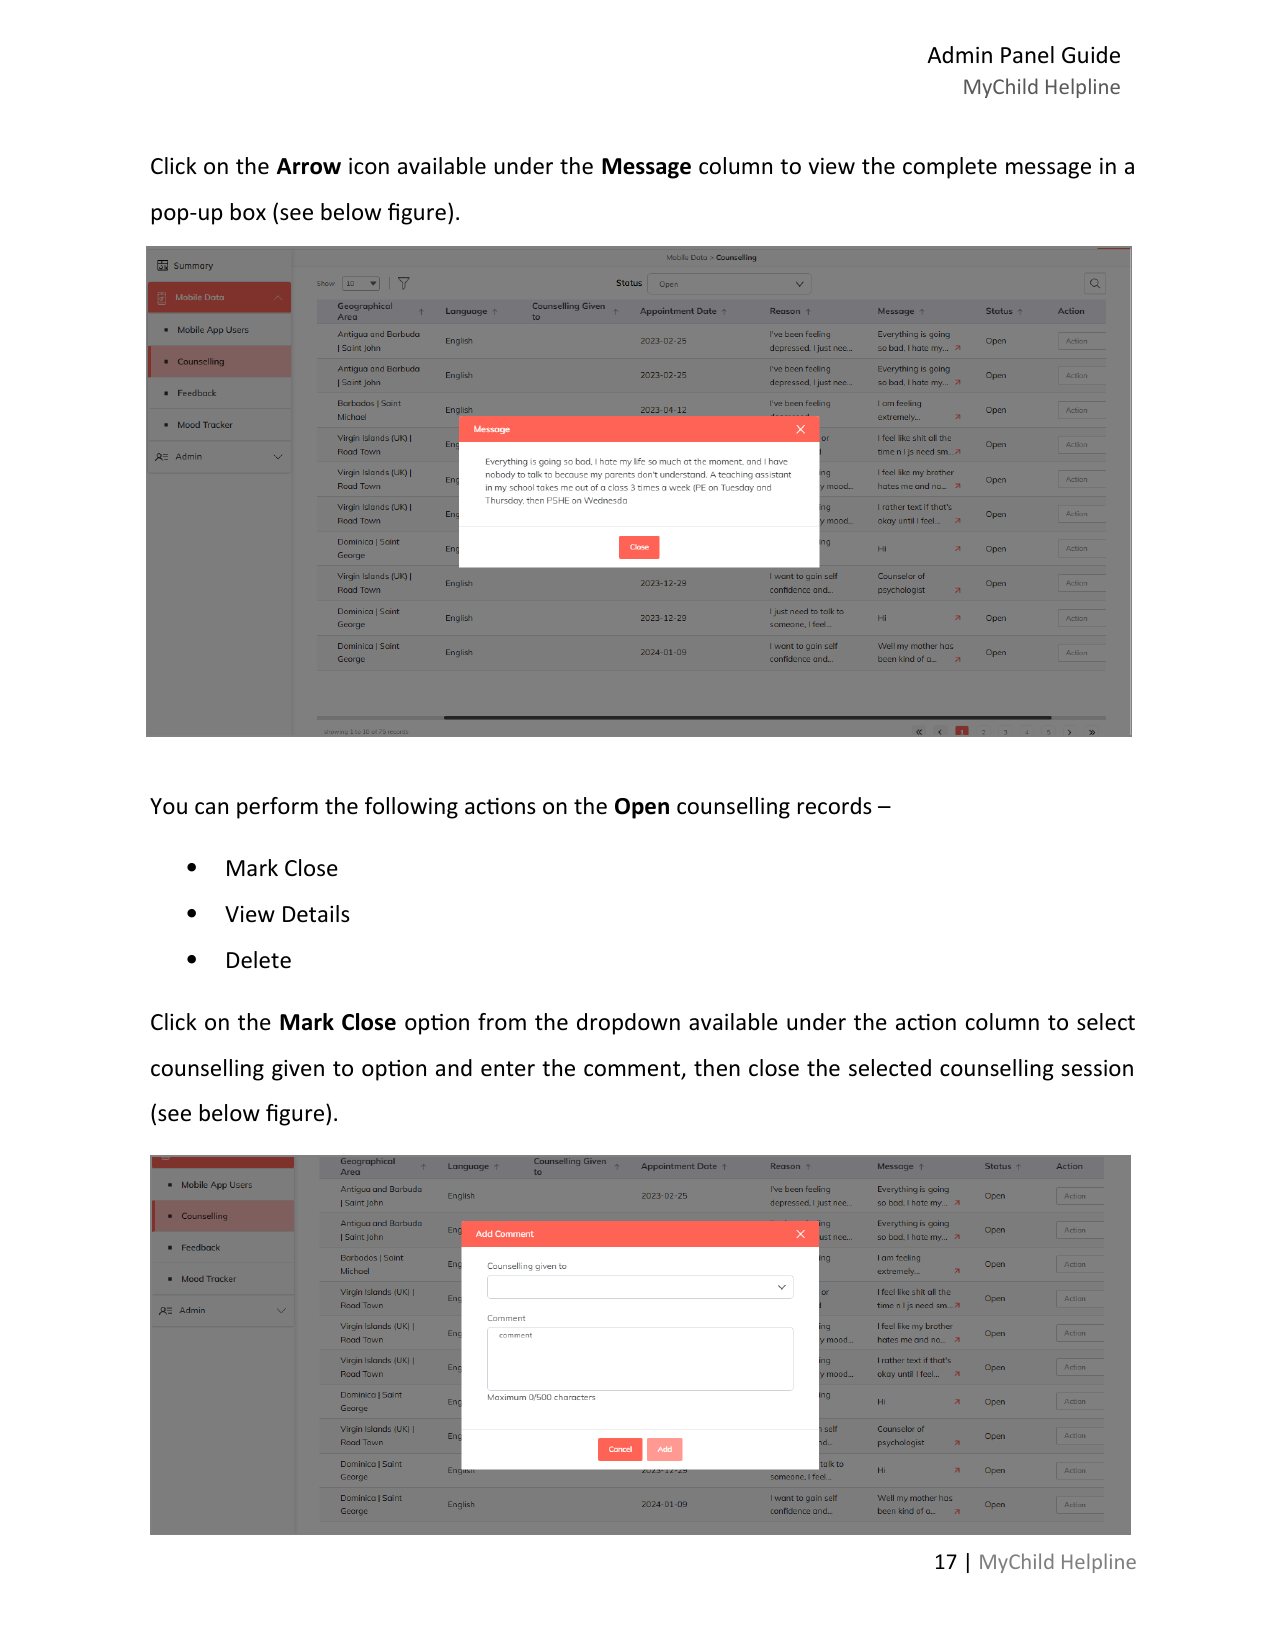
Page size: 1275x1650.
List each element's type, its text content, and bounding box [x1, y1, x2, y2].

list Mark Close [187, 852, 1137, 883]
text Click on the Mark Close option from the dropdown available under the action column to select counselling given to option and enter the comment, then close the selected counselling session (see below figure). [150, 1006, 1137, 1128]
picture [152, 1157, 1129, 1534]
text Click on the Arrow icon available under the Message column to view the complete message in a pop-up box (see below figure). [150, 150, 1137, 226]
list View Details [187, 898, 1137, 928]
list Delete [187, 944, 1137, 974]
picture [147, 248, 1131, 735]
